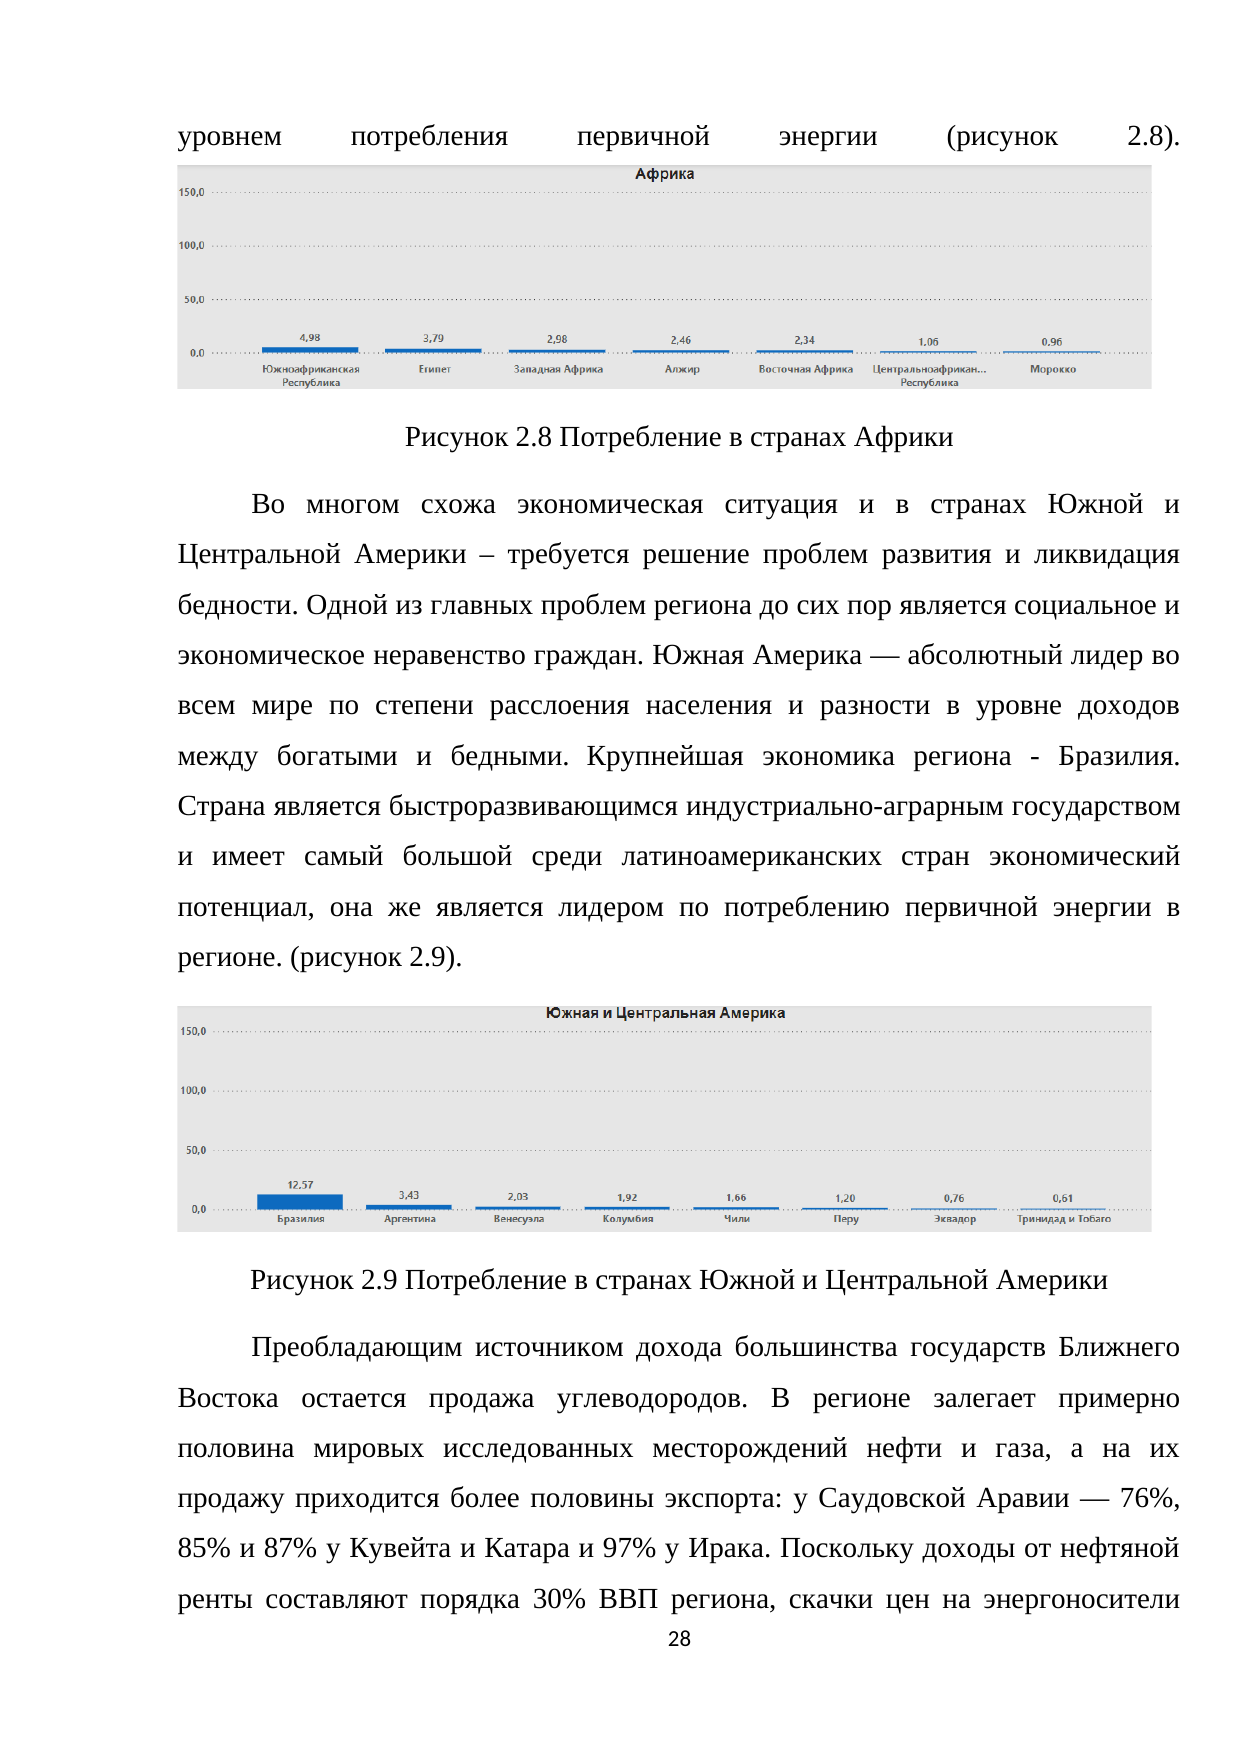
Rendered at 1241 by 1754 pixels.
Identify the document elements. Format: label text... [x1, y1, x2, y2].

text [177, 1329, 1181, 1614]
picture [177, 165, 1152, 389]
text Рисунок 2.9 Потребление в странах Южной и Центральной Америки [177, 1262, 1181, 1296]
text Рисунок 2.8 Потребление в странах Африки [177, 419, 1181, 453]
picture [177, 1006, 1152, 1232]
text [177, 118, 1181, 389]
text Во многом схожа экономическая ситуация и в странах Южной и Центральной Америки – требуется решение проблем развития и ликвидация бедности. Одной из главных проблем региона до сих пор является социальное и экономическое неравенство граждан. Южная Америка — абсолютный лидер во всем мире по степени расслоения населения и разности в уровне доходов между богатыми и бедными. Крупнейшая экономика региона - Бразилия. Страна является быстроразвивающимся индустриально-аграрным государством и имеет самый большой среди латиноамериканских стран экономический потенциал, она же является лидером по потреблению первичной энергии в регионе. (рисунок 2.9). [177, 486, 1181, 973]
